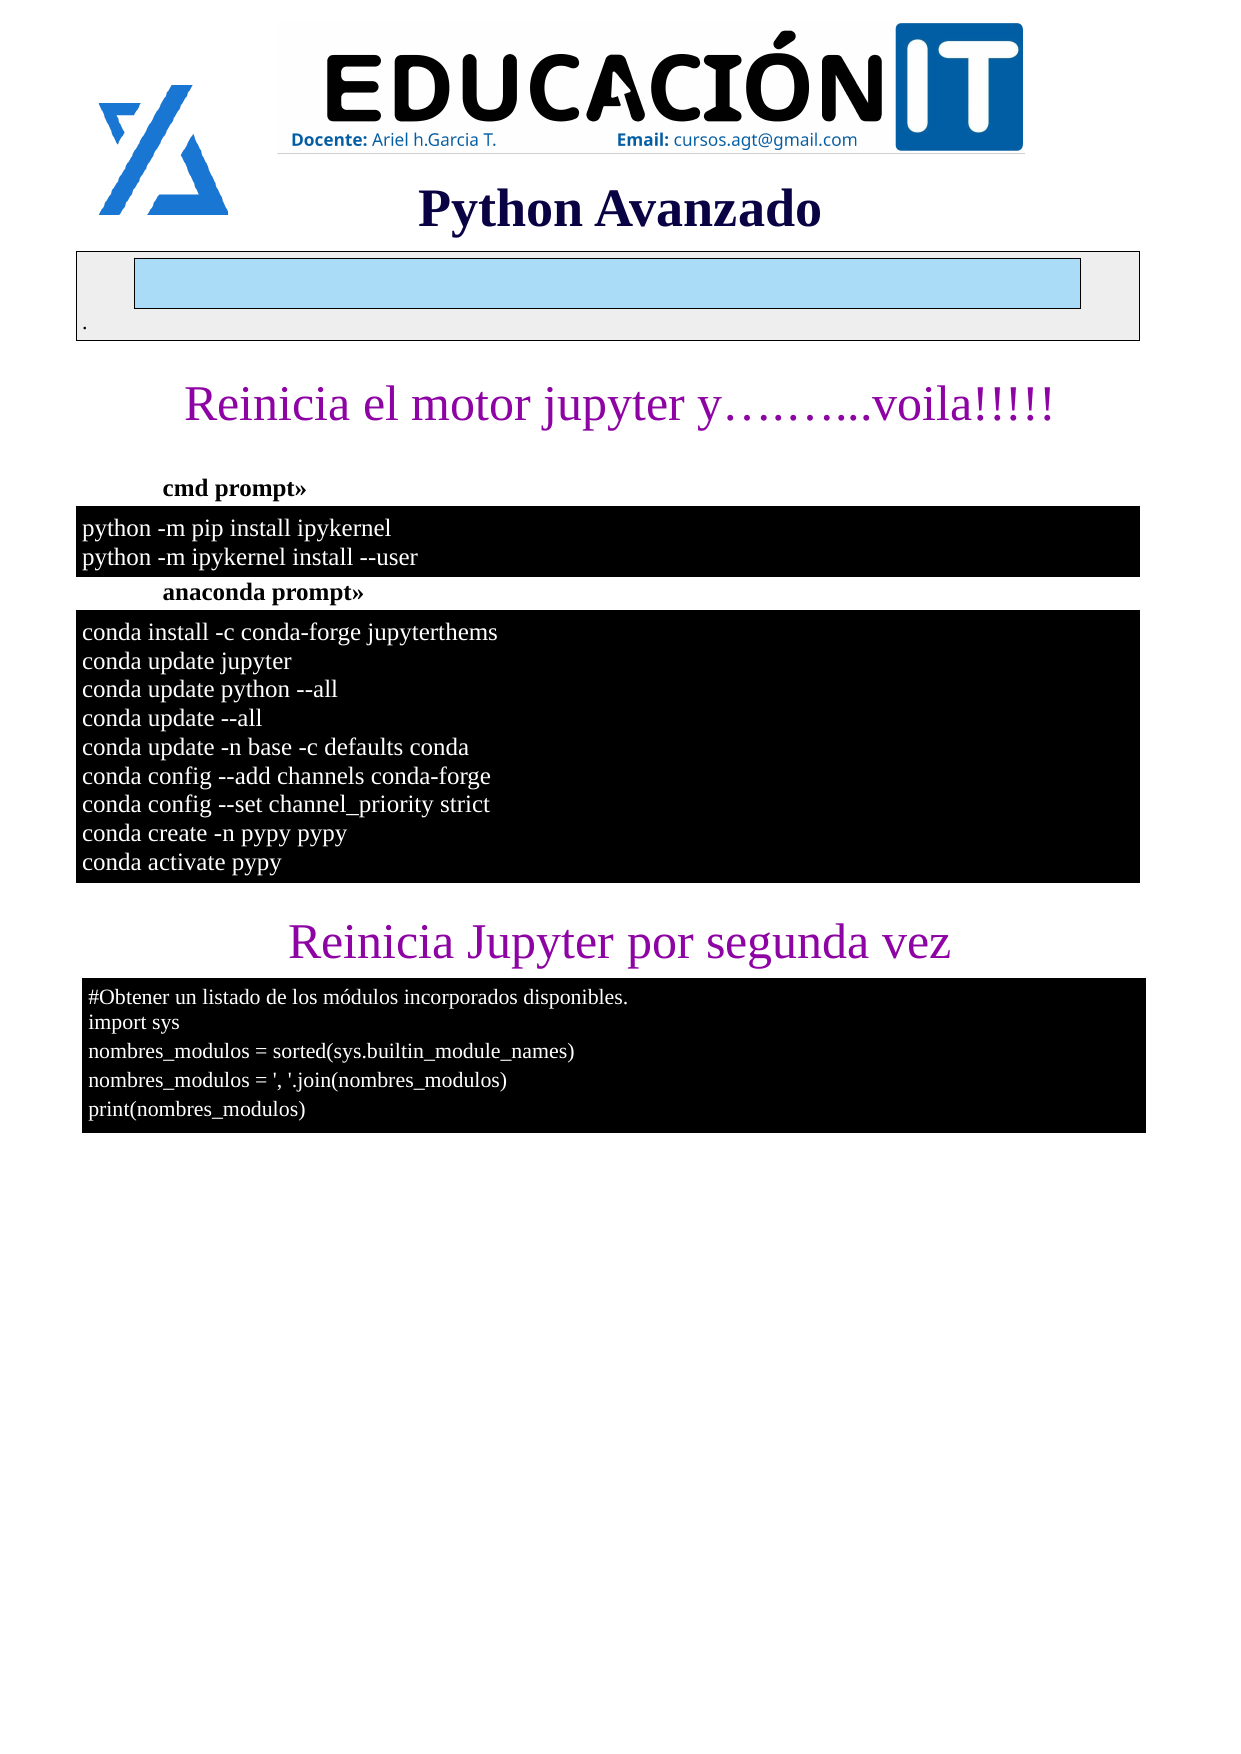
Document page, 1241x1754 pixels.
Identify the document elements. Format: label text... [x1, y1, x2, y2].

table_header #Obtener un listado de los módulos incorporados disponibles. import sys nombres_modulos = sorted(sys.builtin_module_names) nombres_modulos = ', '.join(nombres_modulos) print(nombres_modulos) [83, 979, 1145, 1131]
picture [98, 85, 229, 215]
text anaconda prompt» [88, 577, 1152, 606]
picture [277, 21, 1025, 154]
table_header python -m pip install ipykernel python -m ipykernel install --user [77, 507, 1139, 576]
text cmd prompt» [88, 473, 1152, 502]
text Reinicia el motor jupyter y….…...voila!!!!! [88, 374, 1152, 432]
table_header . . . . [77, 252, 1139, 340]
table_header conda install -c conda-forge jupyterthems conda update jupyter conda update python --all conda update --all conda update -n base -c defaults conda conda config --add channels conda-forge conda config --set channel_priority strict conda create -n pypy pypy conda activate pypy [77, 611, 1139, 882]
text Reinicia Jupyter por segunda vez [88, 911, 1152, 969]
